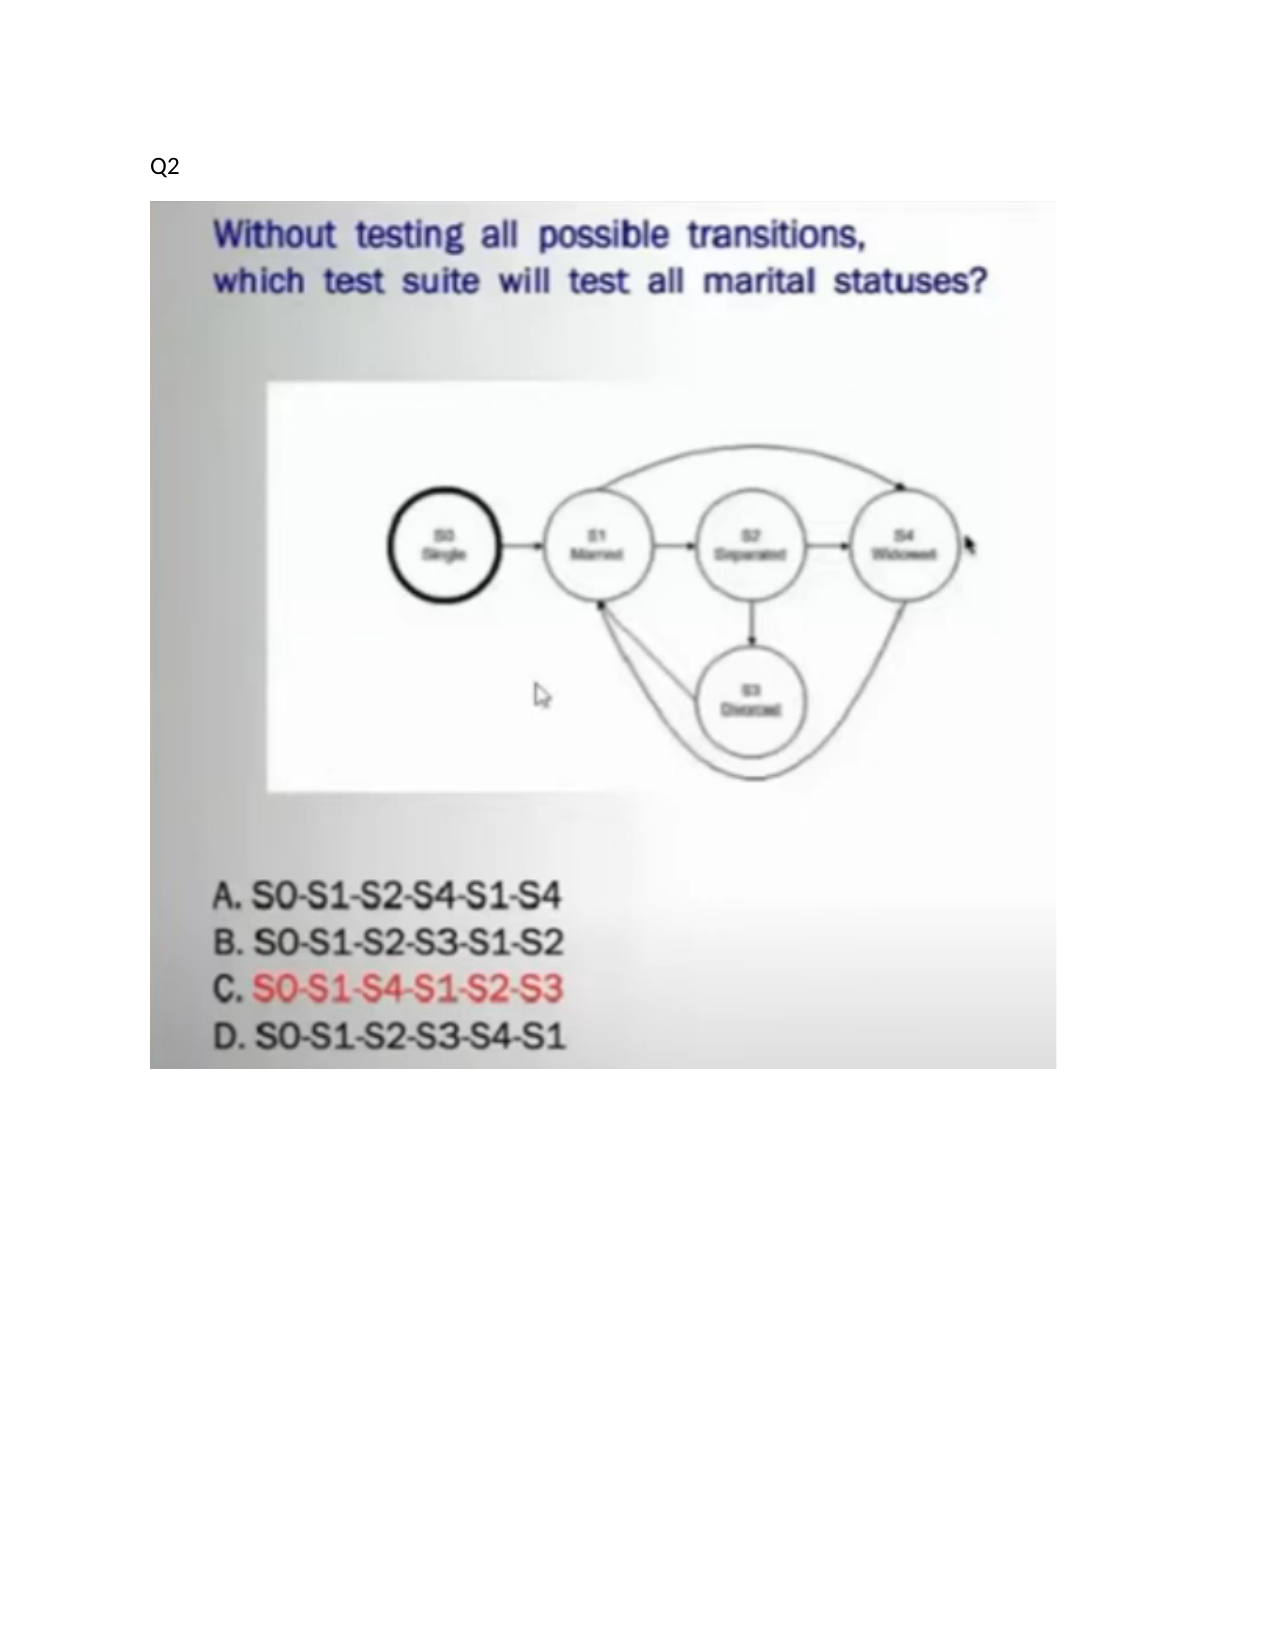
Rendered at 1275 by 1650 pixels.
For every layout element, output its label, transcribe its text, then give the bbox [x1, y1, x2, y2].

text Q2 [150, 150, 1125, 181]
picture [150, 201, 1057, 1069]
